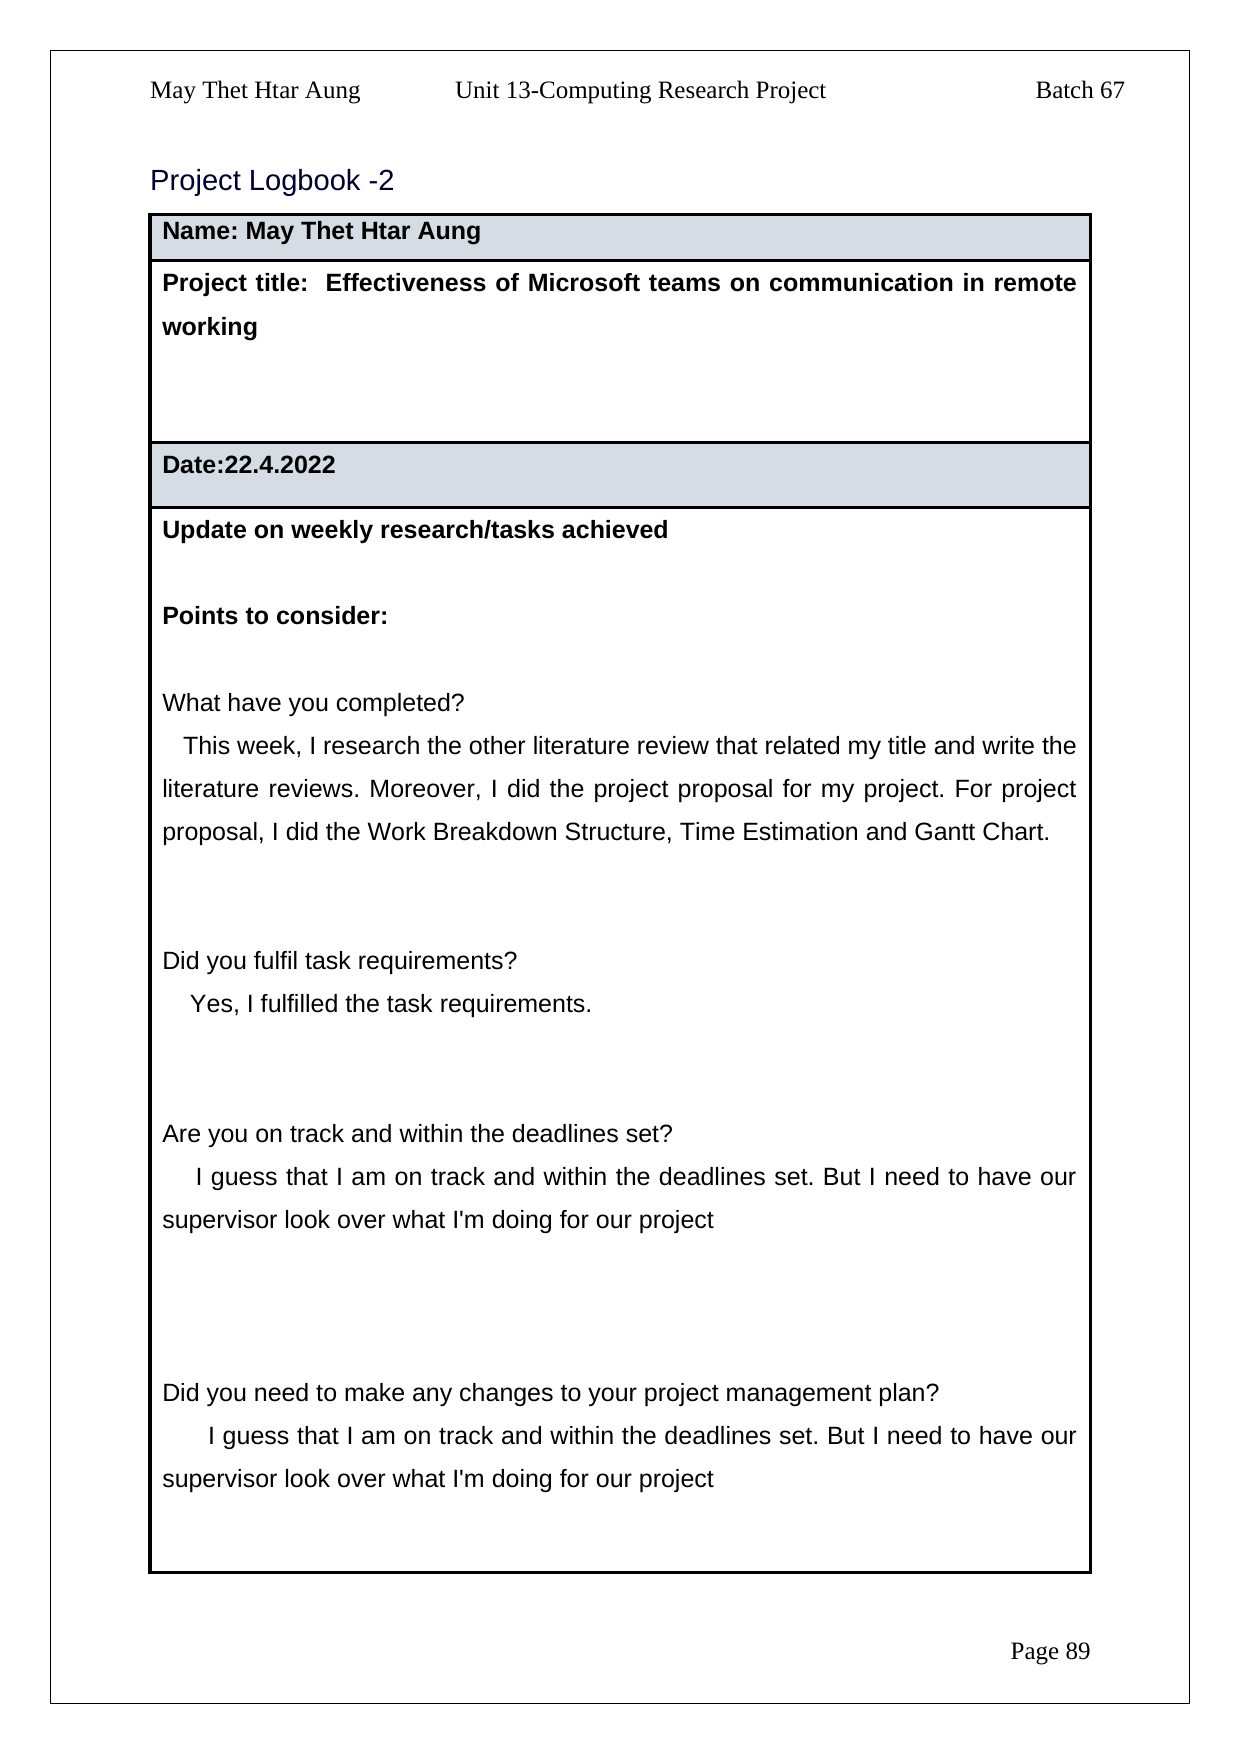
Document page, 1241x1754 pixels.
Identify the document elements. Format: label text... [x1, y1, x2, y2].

text Project Logbook -2 [150, 162, 1090, 196]
table_cell Update on weekly research/tasks achieved Points to consider: What have you completed? This week, I research the other literature review that related my title and write the literature reviews. Moreover, I did the project proposal for my project. For project proposal, I did the Work Breakdown Structure, Time Estimation and Gantt Chart. Did you fulfil task requirements? Yes, I fulfilled the task requirements. Are you on track and within the deadlines set? I guess that I am on track and within the deadlines set. But I need to have our supervisor look over what I'm doing for our project Did you need to make any changes to your project management plan? I guess that I am on track and within the deadlines set. But I need to have our supervisor look over what I'm doing for our project [152, 509, 1089, 1571]
table_header Name: May Thet Htar Aung [152, 216, 1089, 259]
table_cell Project title: Effectiveness of Microsoft teams on communication in remote working [152, 262, 1089, 441]
table_cell Date:22.4.2022 [152, 444, 1089, 506]
